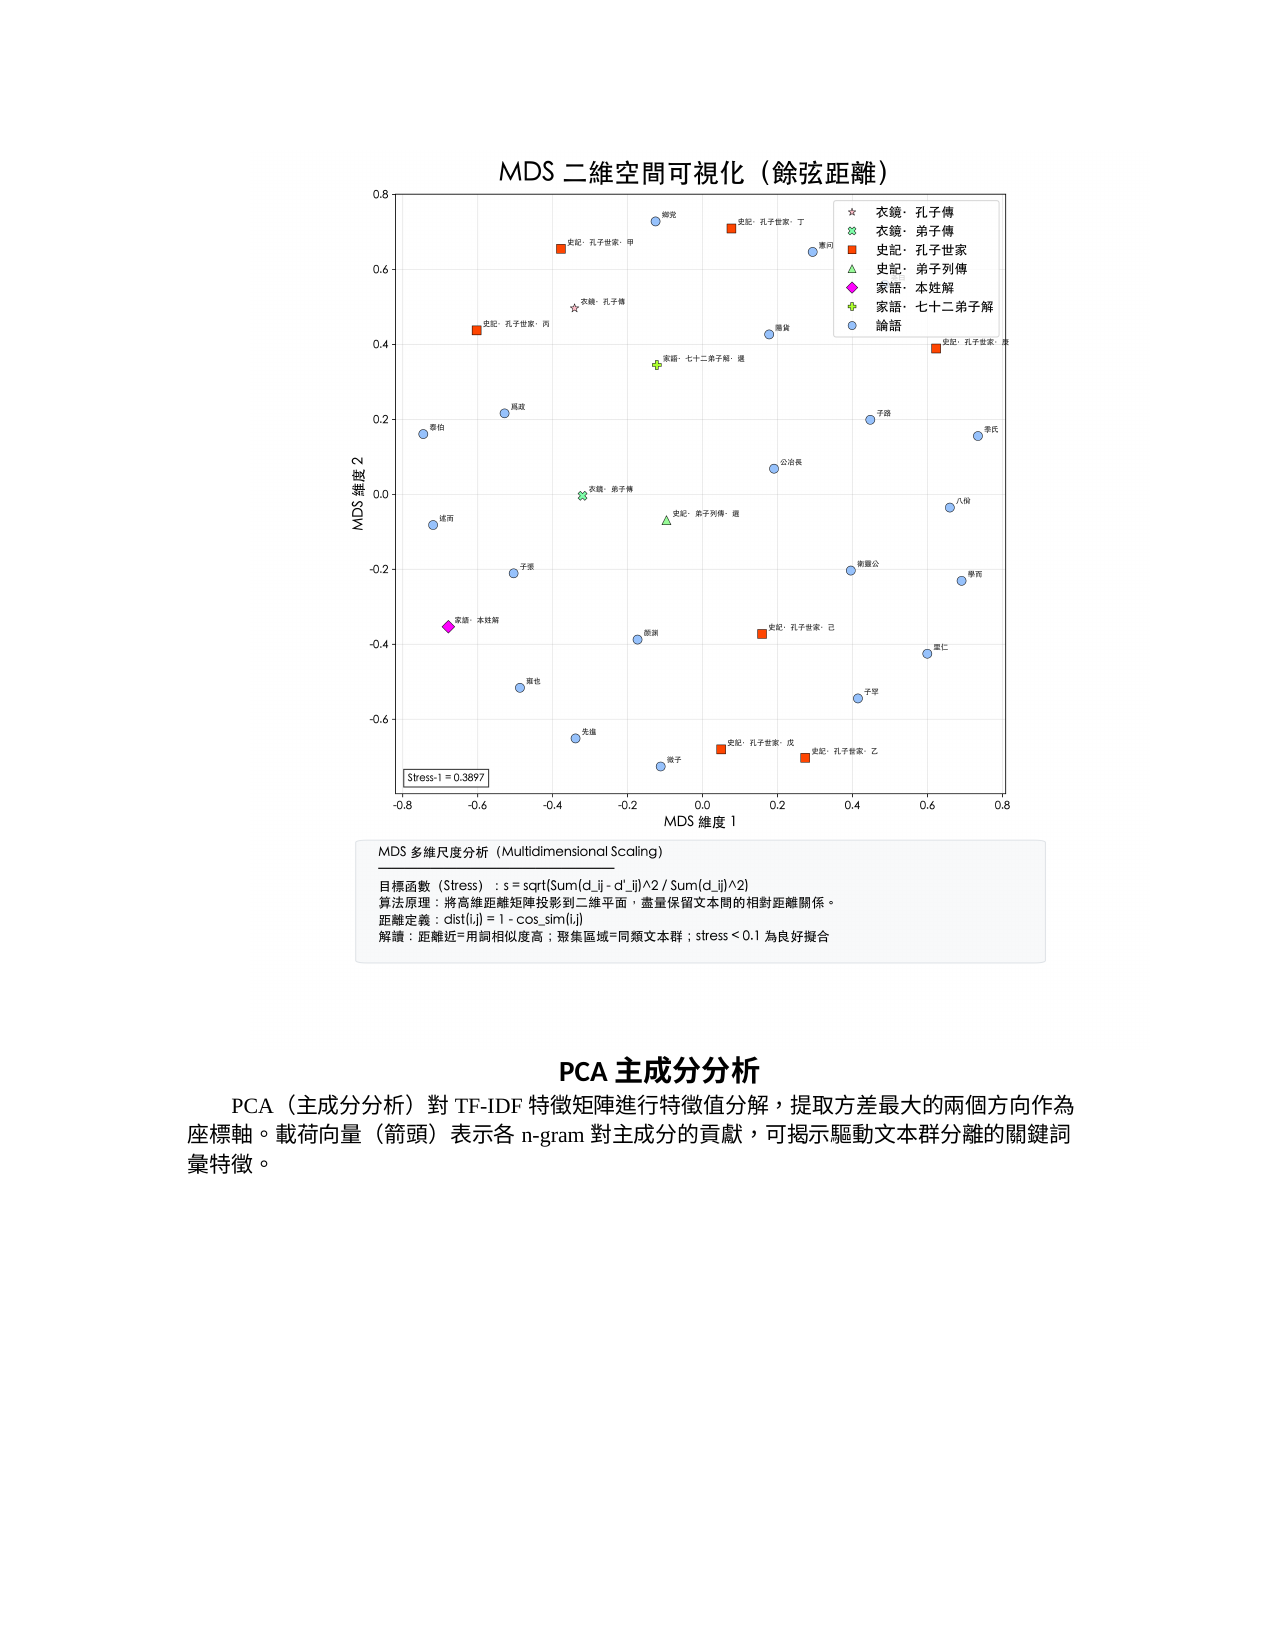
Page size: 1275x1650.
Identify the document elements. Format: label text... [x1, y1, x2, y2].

picture [250, 150, 1150, 1050]
subtitle PCA 主成分分析 [187, 1050, 1087, 1090]
text PCA（主成分分析）對 TF-IDF 特徵矩陣進行特徵值分解，提取方差最大的兩個方向作為座標軸。載荷向量（箭頭）表示各 n-gram 對主成分的貢獻，可揭示驅動文本群分離的關鍵詞彙特徵。 [187, 1090, 1087, 1179]
